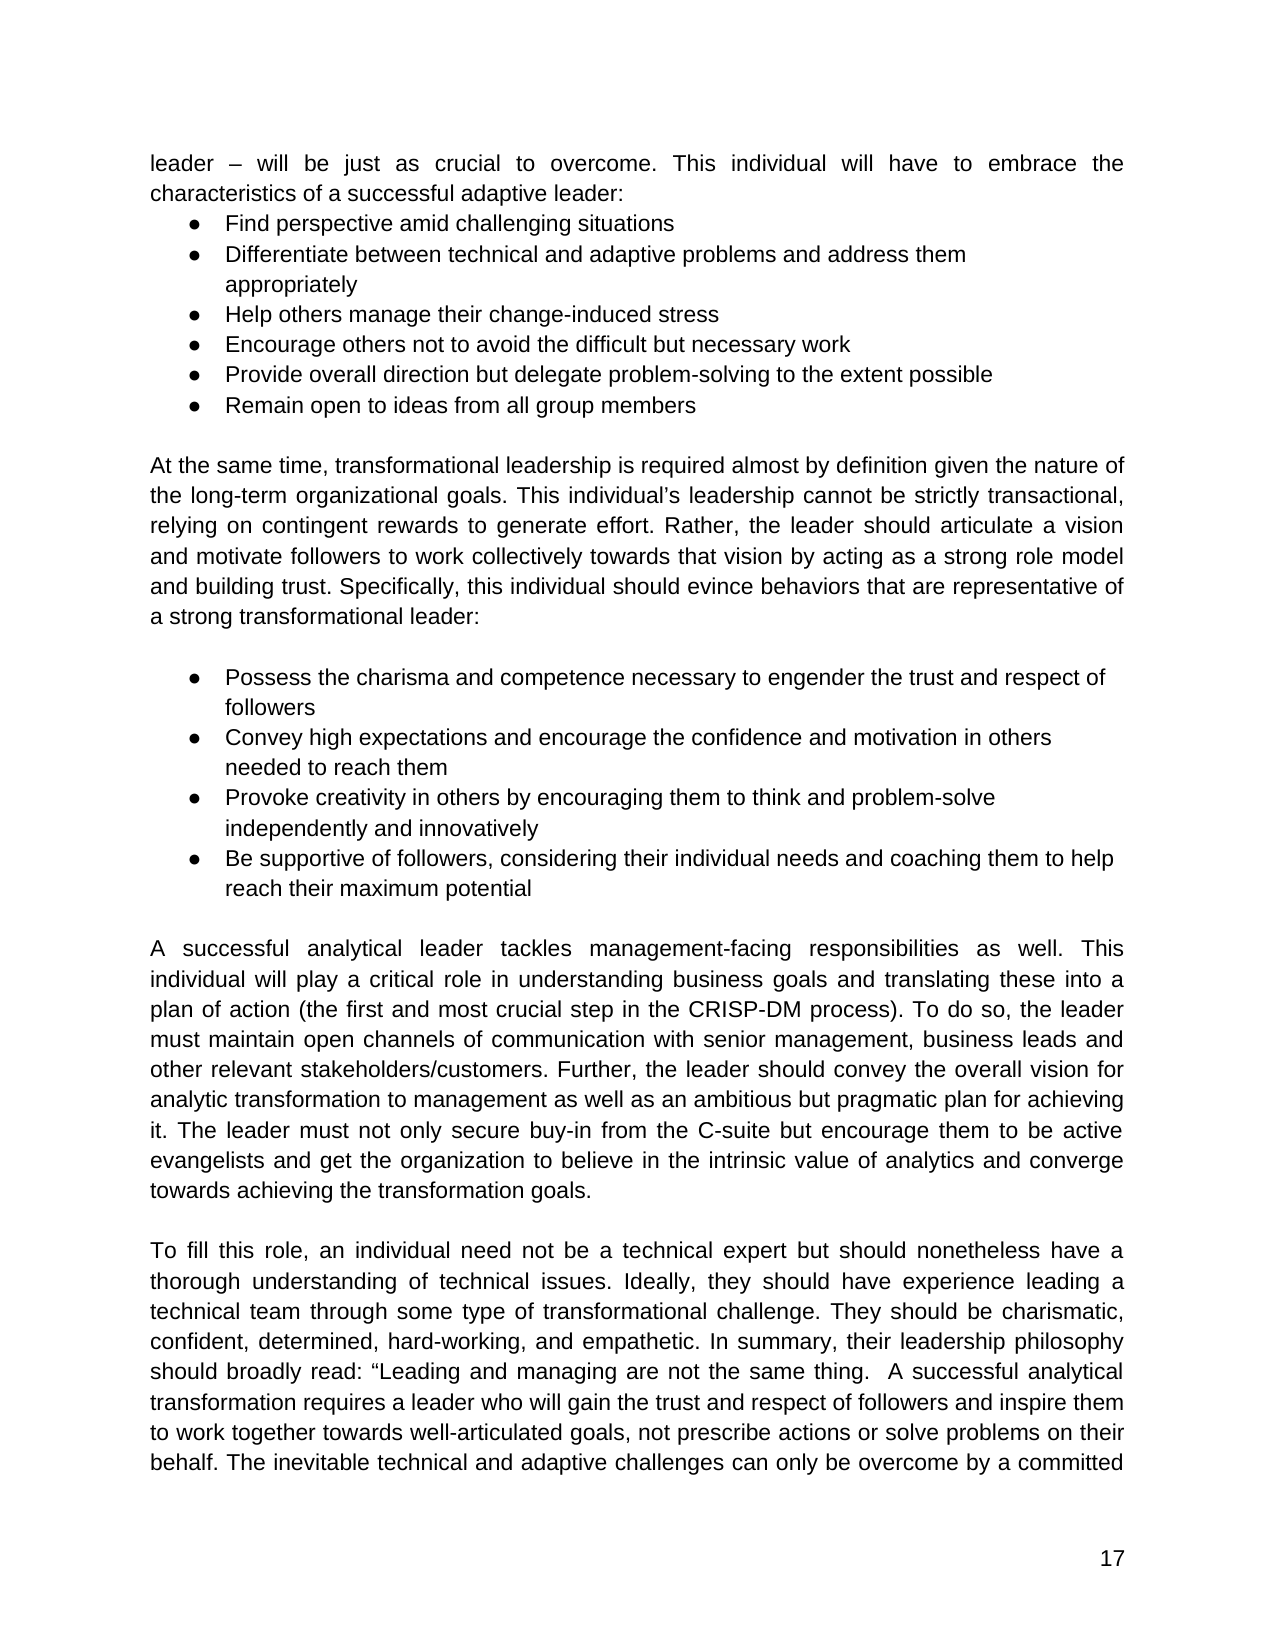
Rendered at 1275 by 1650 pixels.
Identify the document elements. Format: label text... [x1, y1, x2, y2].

list Encourage others not to avoid the difficult but necessary work [187, 331, 1125, 358]
text A successful analytical leader tackles management-facing responsibilities as well. This individual will play a critical role in understanding business goals and translating these into a plan of action (the first and most crucial step in the CRISP-DM process). To do so, the leader must maintain open channels of communication with senior management, business leads and other relevant stakeholders/customers. Further, the leader should convey the overall vision for analytic transformation to management as well as an ambitious but pragmatic plan for achieving it. The leader must not only secure buy-in from the C-suite but encourage them to be active evangelists and get the organization to believe in the intrinsic value of analytics and converge towards achieving the transformation goals. [150, 935, 1125, 1203]
list Convey high expectations and encourage the confidence and motivation in others needed to reach them [187, 724, 1125, 781]
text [150, 150, 1125, 207]
list Find perspective amid challenging situations [187, 210, 1125, 237]
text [150, 1237, 1125, 1475]
list Differentiate between technical and adaptive problems and address them appropriately [187, 241, 1125, 297]
list Provide overall direction but delegate problem-solving to the extent possible [187, 361, 1125, 388]
list Help others manage their change-induced stress [187, 301, 1125, 327]
text At the same time, transformational leadership is required almost by definition given the nature of the long-term organizational goals. This individual’s leadership cannot be strictly transactional, relying on contingent rewards to generate effort. Rather, the leader should articulate a vision and motivate followers to work collectively towards that vision by acting as a strong role model and building trust. Specifically, this individual should evince behaviors that are representative of a strong transformational leader: [150, 452, 1125, 629]
list Be supportive of followers, considering their individual needs and coaching them to help reach their maximum potential [187, 845, 1125, 901]
list Remain open to ideas from all group members [187, 392, 1125, 418]
list Possess the charisma and competence necessary to engender the trust and respect of followers [187, 663, 1125, 720]
list Provoke creativity in others by encouraging them to think and problem-solve independently and innovatively [187, 784, 1125, 841]
